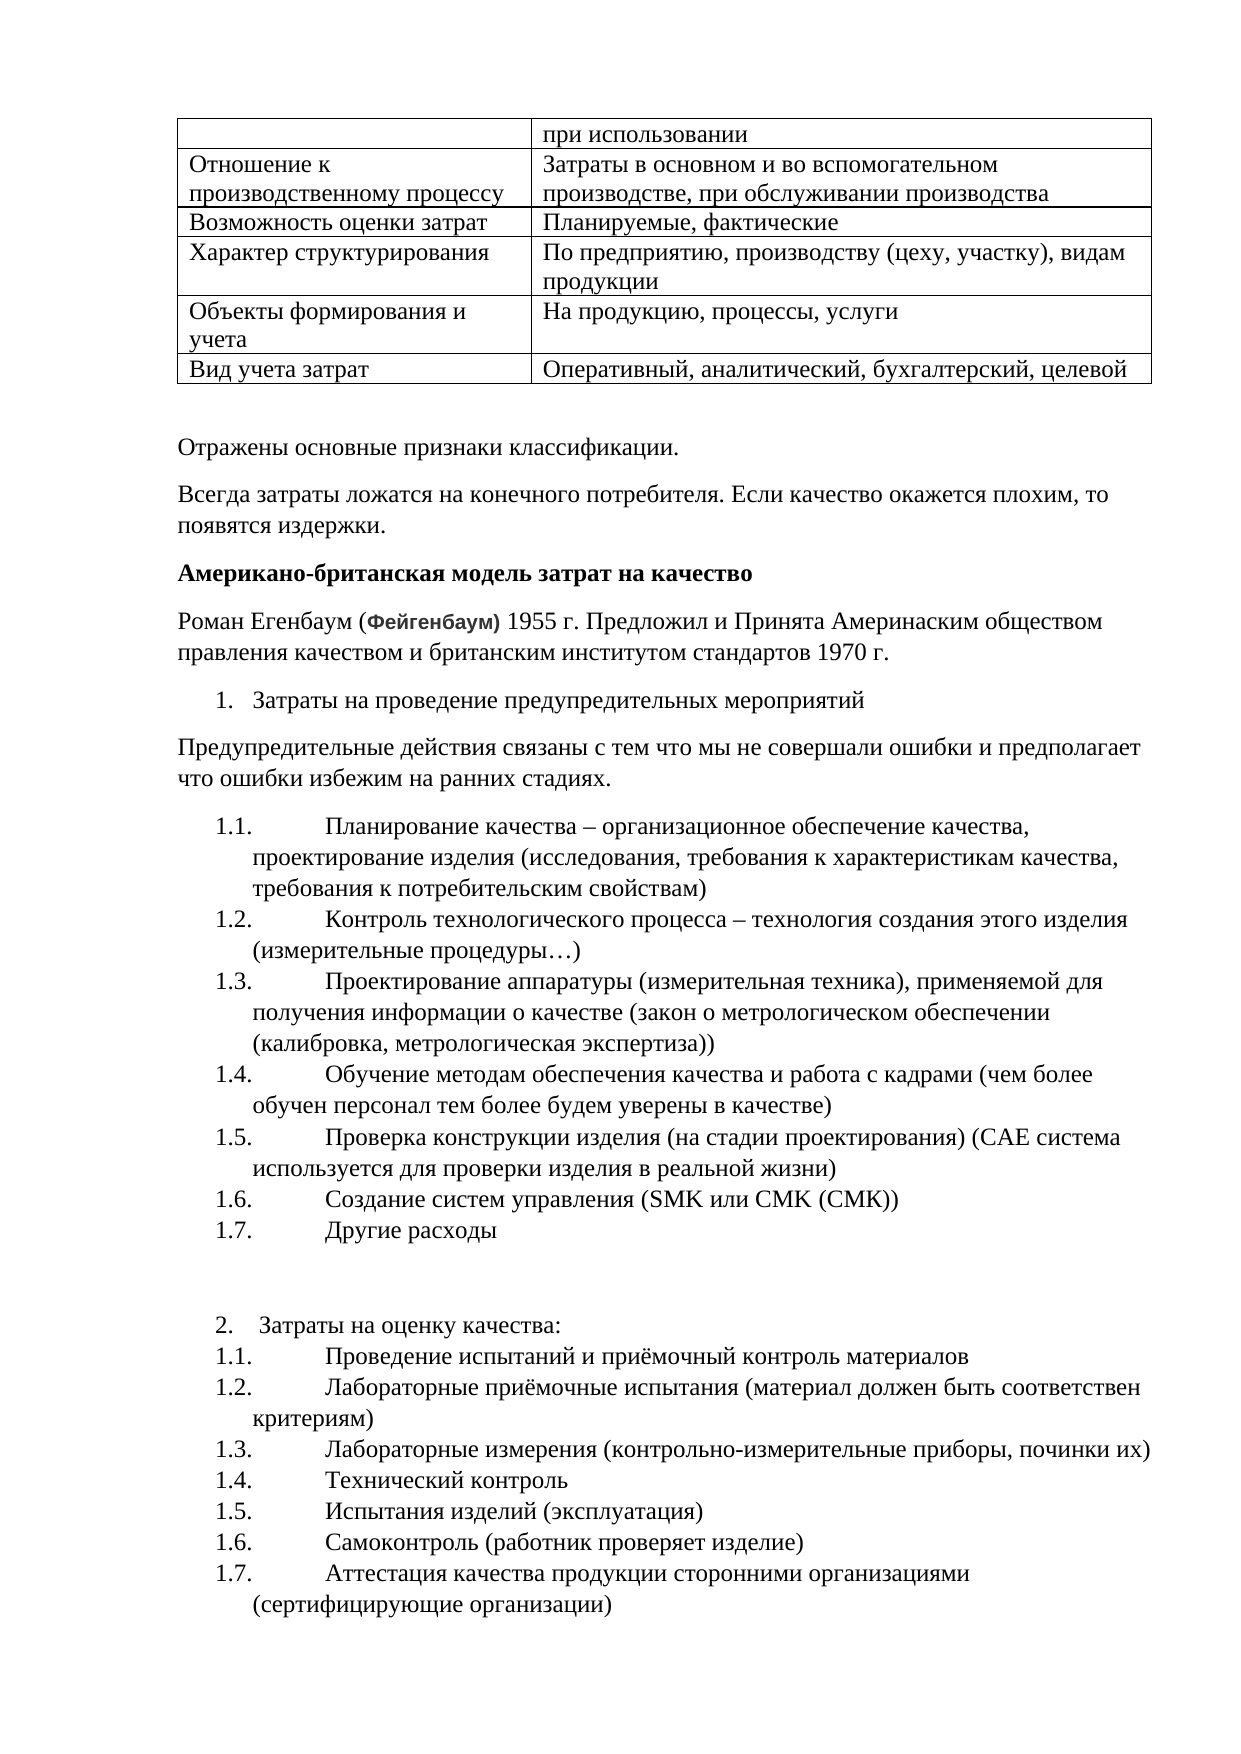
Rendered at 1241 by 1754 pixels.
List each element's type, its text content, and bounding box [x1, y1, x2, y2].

text Американо-британская модель затрат на качество [177, 558, 1152, 587]
table_cell Затраты в основном и во вспомогательном производстве, при обслуживании производства [532, 149, 1151, 206]
table_cell Объекты формирования и учета [178, 296, 531, 353]
table_cell Характер структурирования [178, 237, 531, 295]
list Другие расходы [215, 1215, 1152, 1243]
list Проведение испытаний и приёмочный контроль материалов [215, 1341, 1152, 1370]
table_cell На продукцию, процессы, услуги [532, 296, 1151, 353]
list Контроль технологического процесса – технология создания этого изделия (измерительные процедуры…) [215, 904, 1152, 964]
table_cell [178, 119, 531, 148]
list Аттестация качества продукции сторонними организациями (сертифицирующие организации) [215, 1558, 1152, 1618]
table_cell По предприятию, производству (цеху, участку), видам продукции [532, 237, 1151, 295]
list Затраты на оценку качества: [215, 1310, 1152, 1339]
list Лабораторные измерения (контрольно-измерительные приборы, починки их) [215, 1434, 1152, 1463]
table_cell Отношение к производственному процессу [178, 149, 531, 206]
list Планирование качества – организационное обеспечение качества, проектирование изделия (исследования, требования к характеристикам качества, требования к потребительским свойствам) [215, 811, 1152, 902]
text Роман Егенбаум (Фейгенбаум) 1955 г. Предложил и Принята Америнаским обществом правления качеством и британским институтом стандартов 1970 г. [177, 606, 1152, 666]
text Предупредительные действия связаны с тем что мы не совершали ошибки и предполагает что ошибки избежим на ранних стадиях. [177, 732, 1152, 792]
list Технический контроль [215, 1465, 1152, 1494]
list Обучение методам обеспечения качества и работа с кадрами (чем более обучен персонал тем более будем уверены в качестве) [215, 1059, 1152, 1119]
text Всегда затраты ложатся на конечного потребителя. Если качество окажется плохим, то появятся издержки. [177, 479, 1152, 539]
list Самоконтроль (работник проверяет изделие) [215, 1527, 1152, 1556]
table_cell Планируемые, фактические [532, 208, 1151, 236]
list Лабораторные приёмочные испытания (материал должен быть соответствен критериям) [215, 1372, 1152, 1432]
table_cell Возможность оценки затрат [178, 208, 531, 236]
text Отражены основные признаки классификации. [177, 432, 1152, 461]
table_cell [532, 119, 1151, 148]
list Испытания изделий (эксплуатация) [215, 1496, 1152, 1525]
list Затраты на проведение предупредительных мероприятий [215, 685, 1152, 713]
table_cell Вид учета затрат [178, 354, 531, 383]
list Проверка конструкции изделия (на стадии проектирования) (CAE система используется для проверки изделия в реальной жизни) [215, 1122, 1152, 1181]
table_cell Оперативный, аналитический, бухгалтерский, целевой [532, 354, 1151, 383]
list Создание систем управления (SMK или CMK (СМК)) [215, 1184, 1152, 1212]
list Проектирование аппаратуры (измерительная техника), применяемой для получения информации о качестве (закон о метрологическом обеспечении (калибровка, метрологическая экспертиза)) [215, 966, 1152, 1057]
